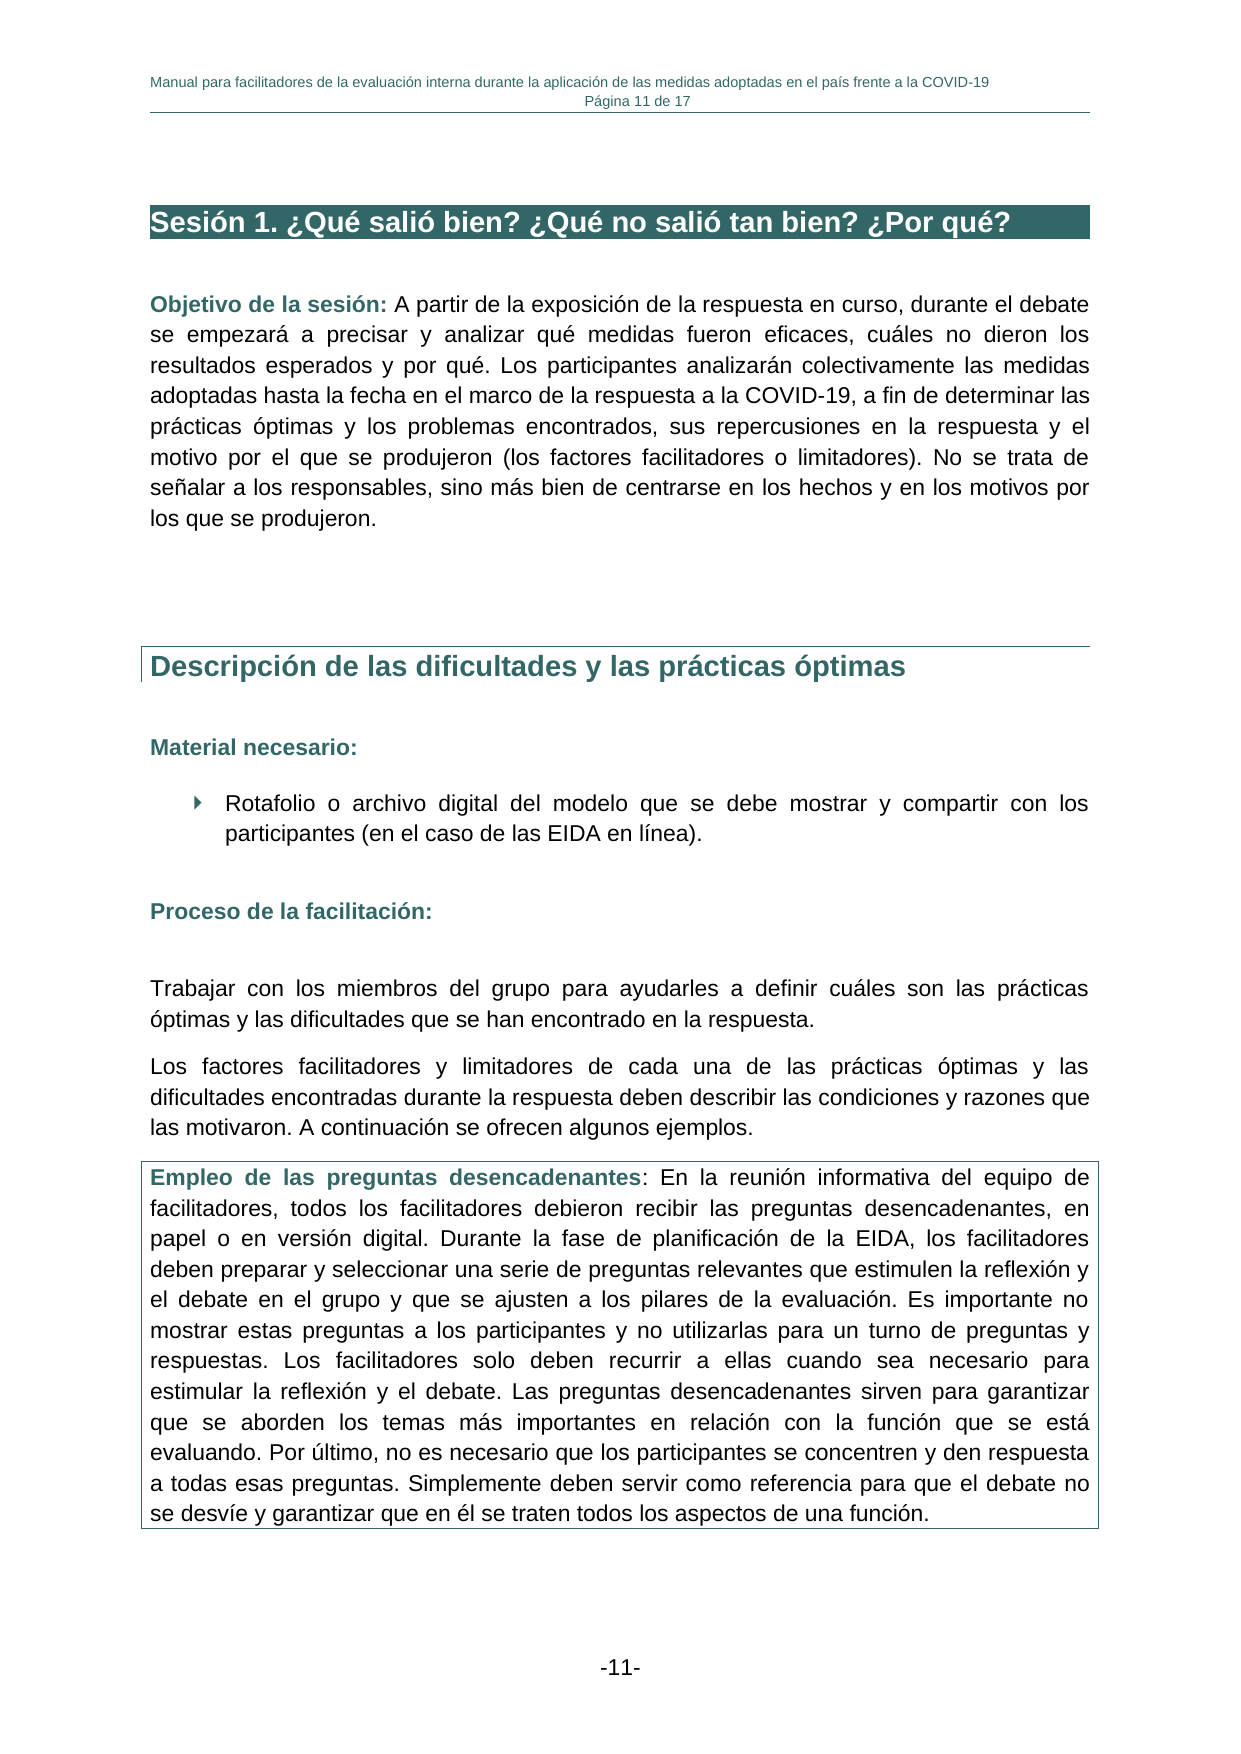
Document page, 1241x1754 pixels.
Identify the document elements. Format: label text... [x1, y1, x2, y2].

subtitle Proceso de la facilitación: [150, 898, 1090, 924]
text Empleo de las preguntas desencadenantes: En la reunión informativa del equipo de facilitadores, todos los facilitadores debieron recibir las preguntas desencadenantes, en papel o en versión digital. Durante la fase de planificación de la EIDA, los facilitadores deben preparar y seleccionar una serie de preguntas relevantes que estimulen la reflexión y el debate en el grupo y que se ajusten a los pilares de la evaluación. Es importante no mostrar estas preguntas a los participantes y no utilizarlas para un turno de preguntas y respuestas. Los facilitadores solo deben recurrir a ellas cuando sea necesario para estimular la reflexión y el debate. Las preguntas desencadenantes sirven para garantizar que se aborden los temas más importantes en relación con la función que se está evaluando. Por último, no es necesario que los participantes se concentren y den respuesta a todas esas preguntas. Simplemente deben servir como referencia para que el debate no se desvíe y garantizar que en él se traten todos los aspectos de una función. [142, 1162, 1098, 1528]
text Los factores facilitadores y limitadores de cada una de las prácticas óptimas y las dificultades encontradas durante la respuesta deben describir las condiciones y razones que las motivaron. A continuación se ofrecen algunos ejemplos. [150, 1053, 1090, 1140]
list Rotafolio o archivo digital del modelo que se debe mostrar y compartir con los participantes (en el caso de las EIDA en línea). [187, 790, 1090, 847]
subtitle Sesión 1. ¿Qué salió bien? ¿Qué no salió tan bien? ¿Por qué? [150, 205, 1090, 239]
subtitle Material necesario: [150, 734, 1090, 761]
text Trabajar con los miembros del grupo para ayudarles a definir cuáles son las prácticas óptimas y las dificultades que se han encontrado en la respuesta. [150, 975, 1090, 1032]
subtitle Descripción de las dificultades y las prácticas óptimas [142, 647, 1090, 682]
text Objetivo de la sesión: A partir de la exposición de la respuesta en curso, durante el debate se empezará a precisar y analizar qué medidas fueron eficaces, cuáles no dieron los resultados esperados y por qué. Los participantes analizarán colectivamente las medidas adoptadas hasta la fecha en el marco de la respuesta a la COVID-19, a fin de determinar las prácticas óptimas y los problemas encontrados, sus repercusiones en la respuesta y el motivo por el que se produjeron (los factores facilitadores o limitadores). No se trata de señalar a los responsables, sino más bien de centrarse en los hechos y en los motivos por los que se produjeron. [150, 291, 1090, 531]
